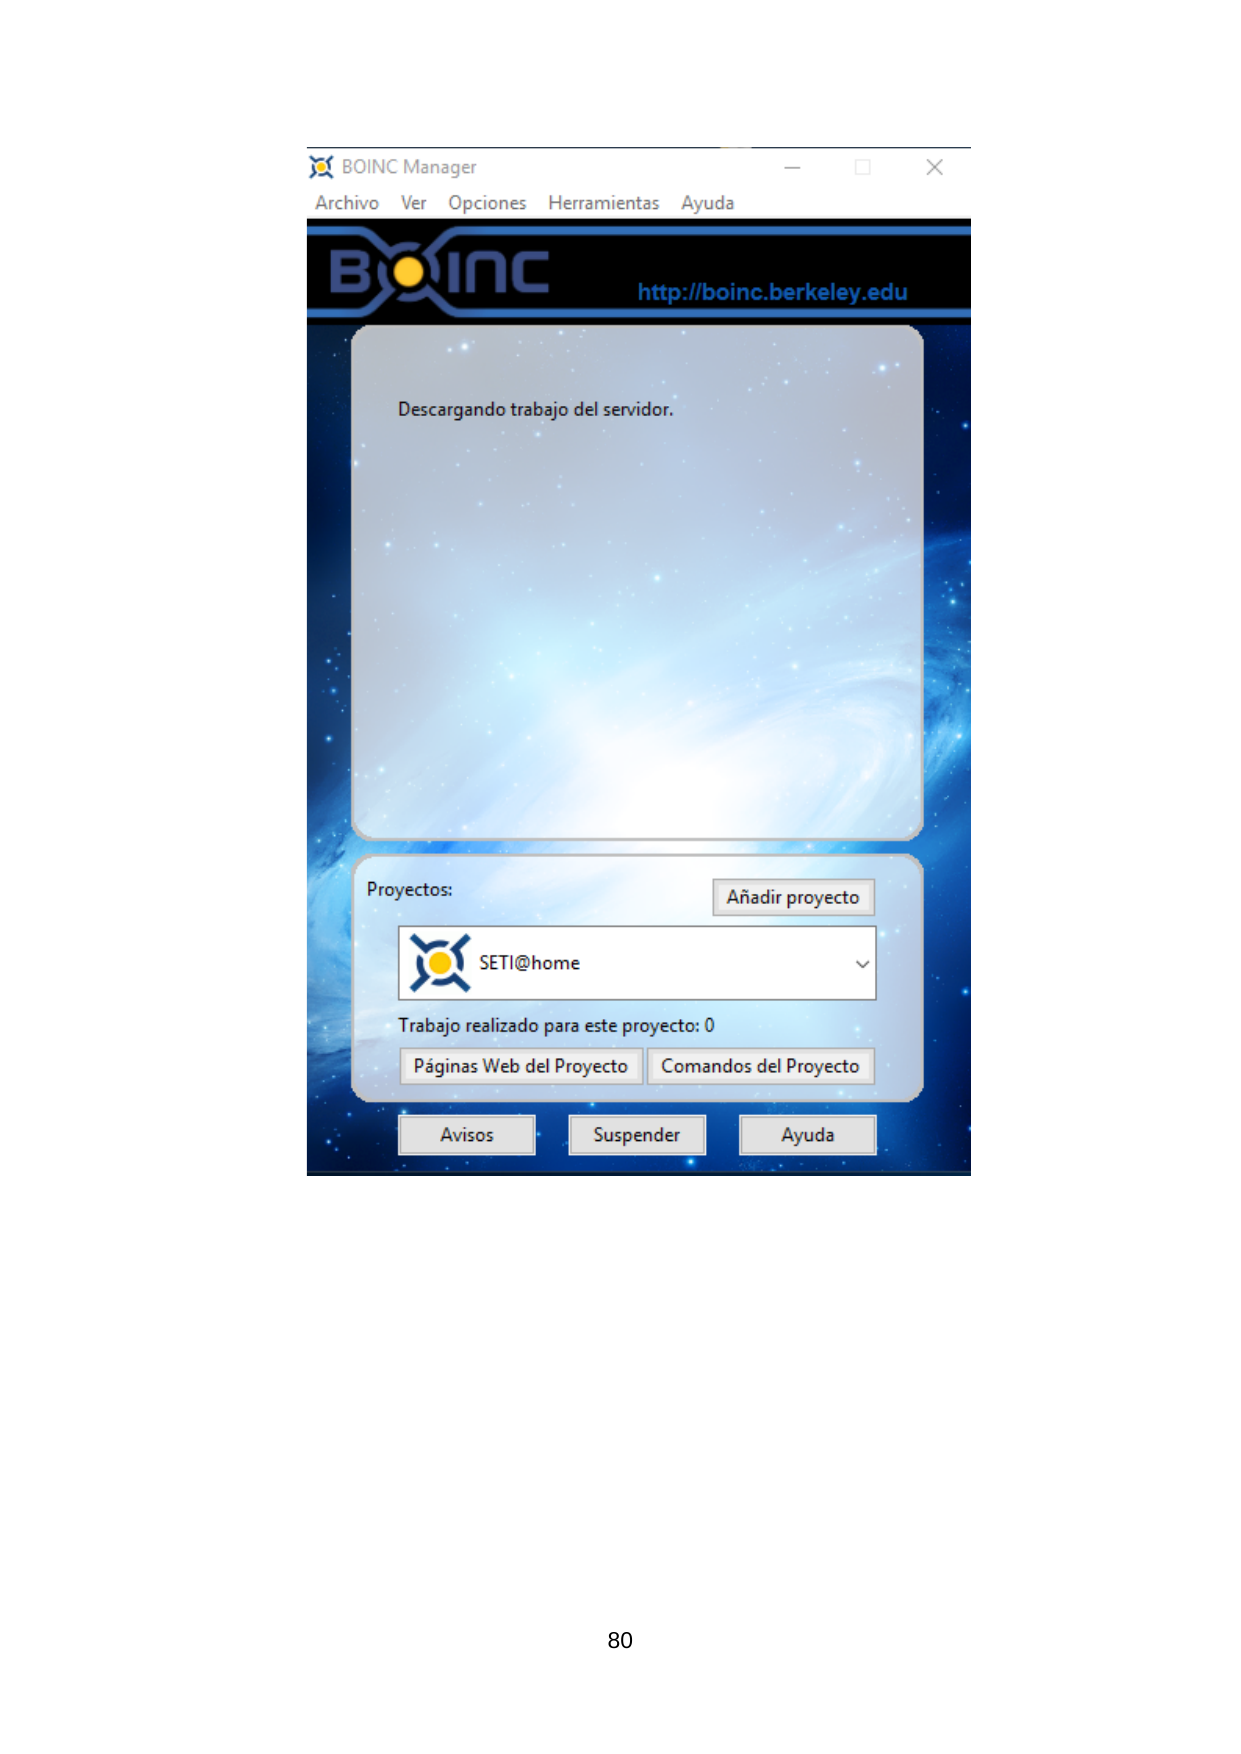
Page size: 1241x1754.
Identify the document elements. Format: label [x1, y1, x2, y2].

picture [306, 147, 971, 1176]
